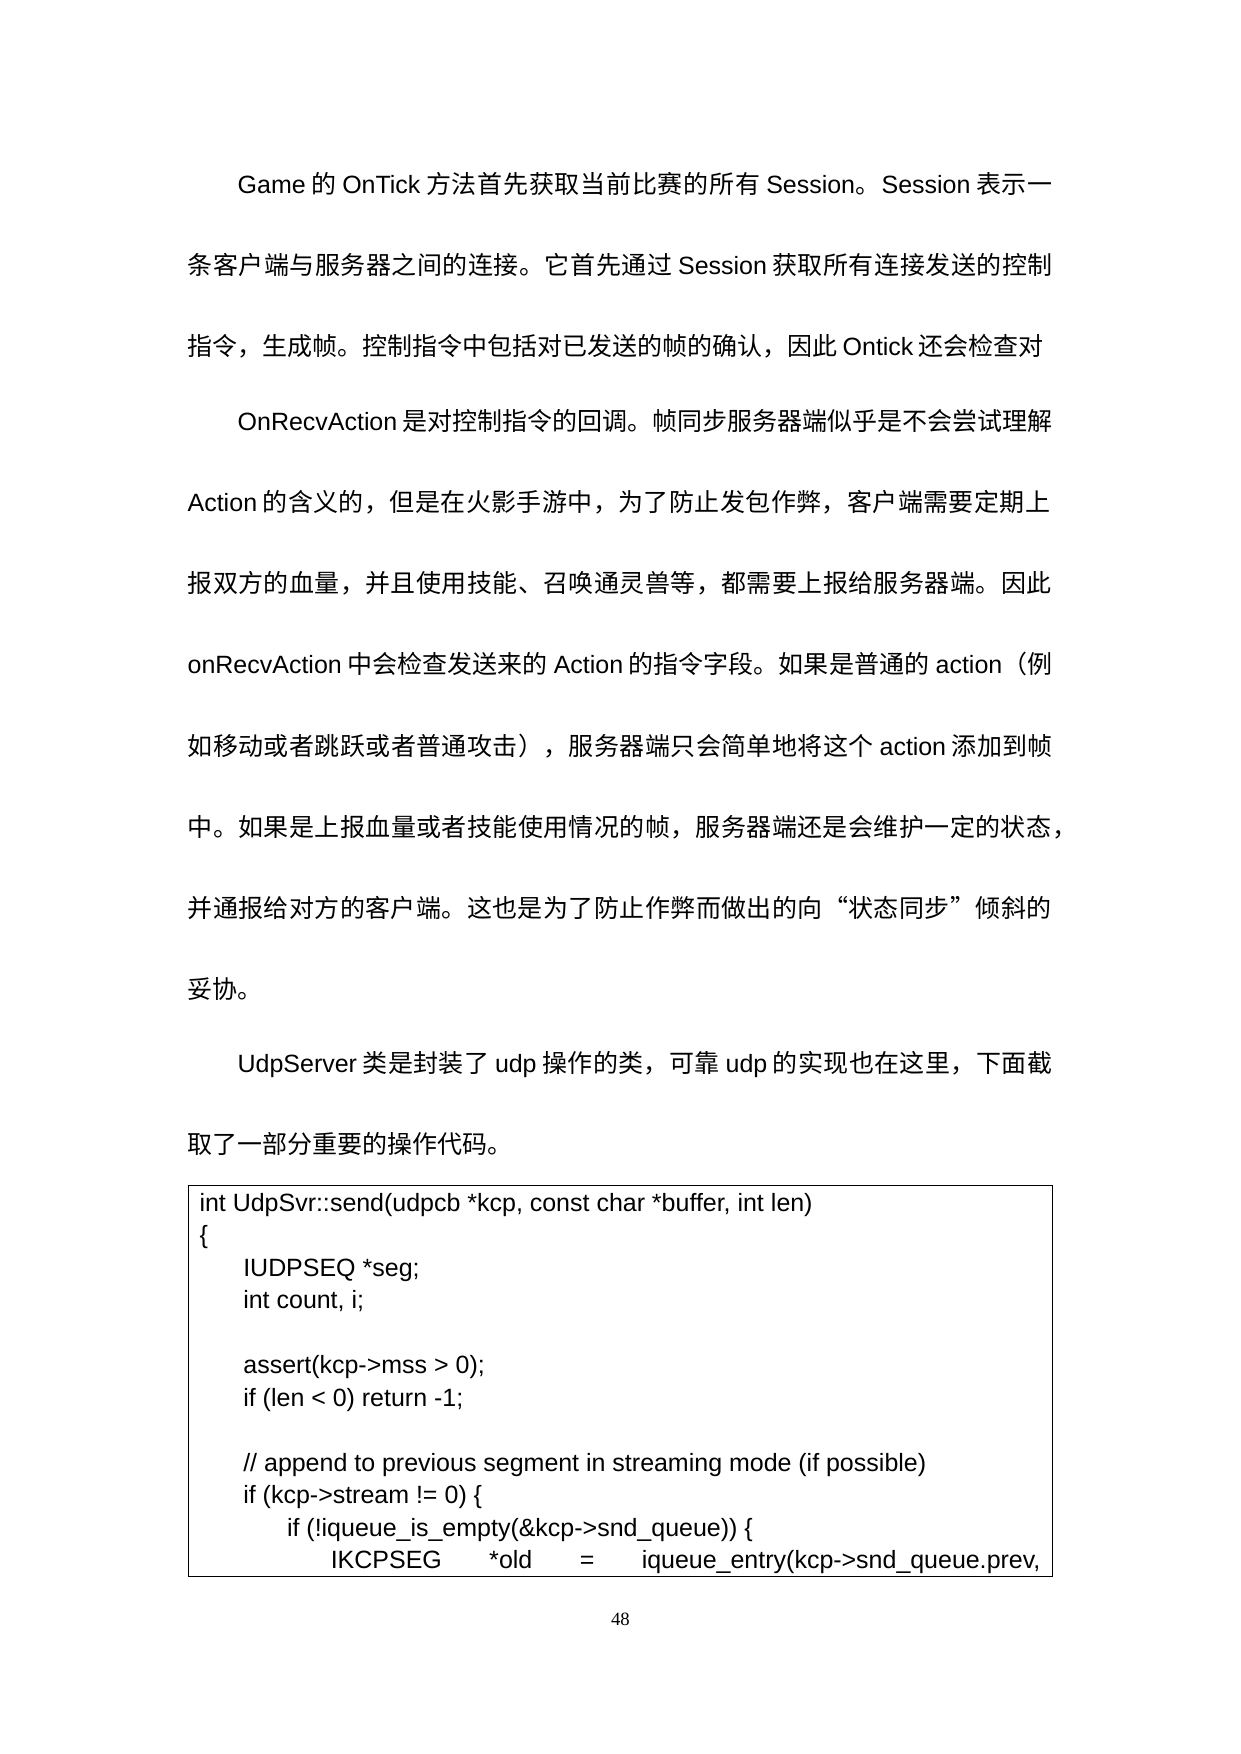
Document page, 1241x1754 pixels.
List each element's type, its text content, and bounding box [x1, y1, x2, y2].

text UdpServer类是封装了udp操作的类，可靠udp的实现也在这里，下面截取了一部分重要的操作代码。 [187, 1029, 1053, 1176]
text OnRecvAction是对控制指令的回调。帧同步服务器端似乎是不会尝试理解Action的含义的，但是在火影手游中，为了防止发包作弊，客户端需要定期上报双方的血量，并且使用技能、召唤通灵兽等，都需要上报给服务器端。因此onRecvAction中会检查发送来的Action的指令字段。如果是普通的action（例如移动或者跳跃或者普通攻击），服务器端只会简单地将这个action添加到帧中。如果是上报血量或者技能使用情况的帧，服务器端还是会维护一定的状态，并通报给对方的客户端。这也是为了防止作弊而做出的向“状态同步”倾斜的妥协。 [187, 387, 1053, 1020]
text Game的OnTick方法首先获取当前比赛的所有Session。Session表示一条客户端与服务器之间的连接。它首先通过Session获取所有连接发送的控制指令，生成帧。控制指令中包括对已发送的帧的确认，因此Ontick还会检查对 [187, 150, 1053, 377]
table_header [189, 1186, 1052, 1576]
